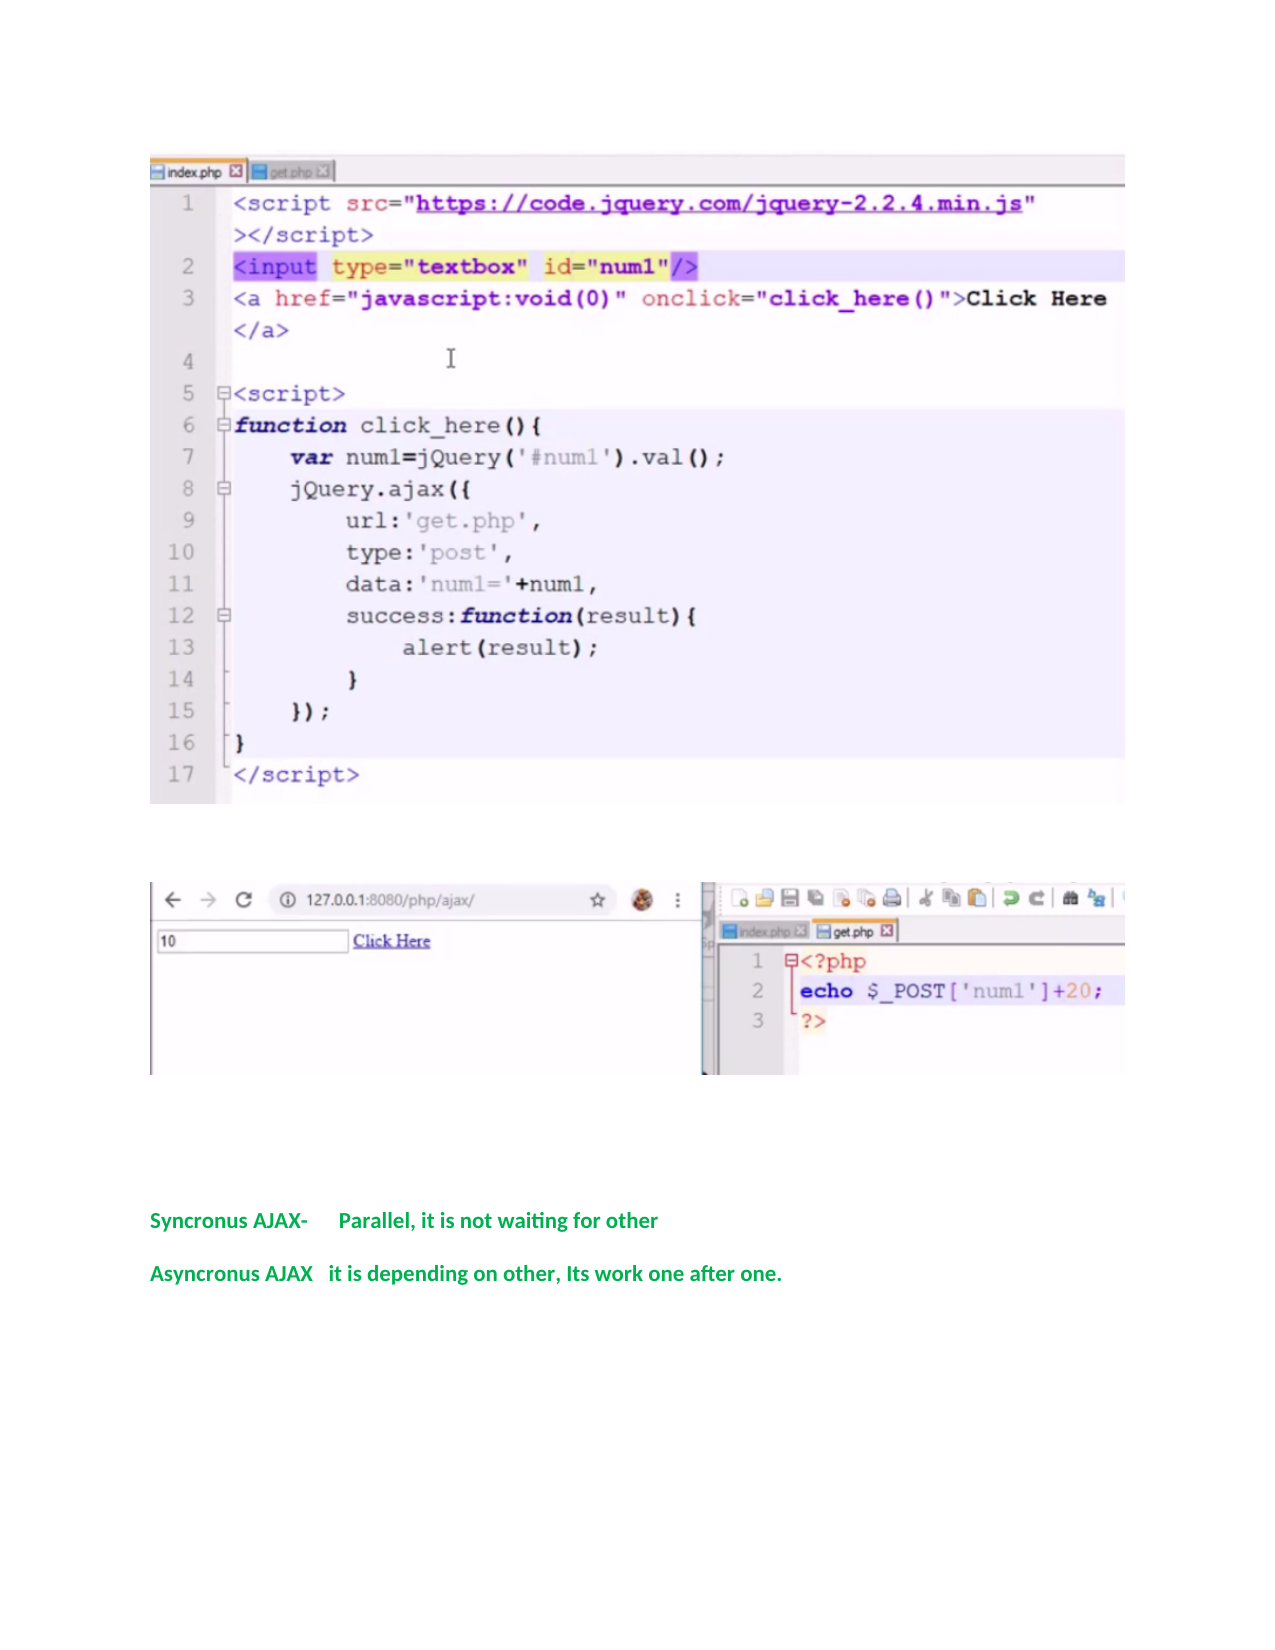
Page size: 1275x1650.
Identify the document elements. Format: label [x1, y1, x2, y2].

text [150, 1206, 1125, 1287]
picture [150, 150, 1125, 804]
picture [150, 882, 1125, 1075]
